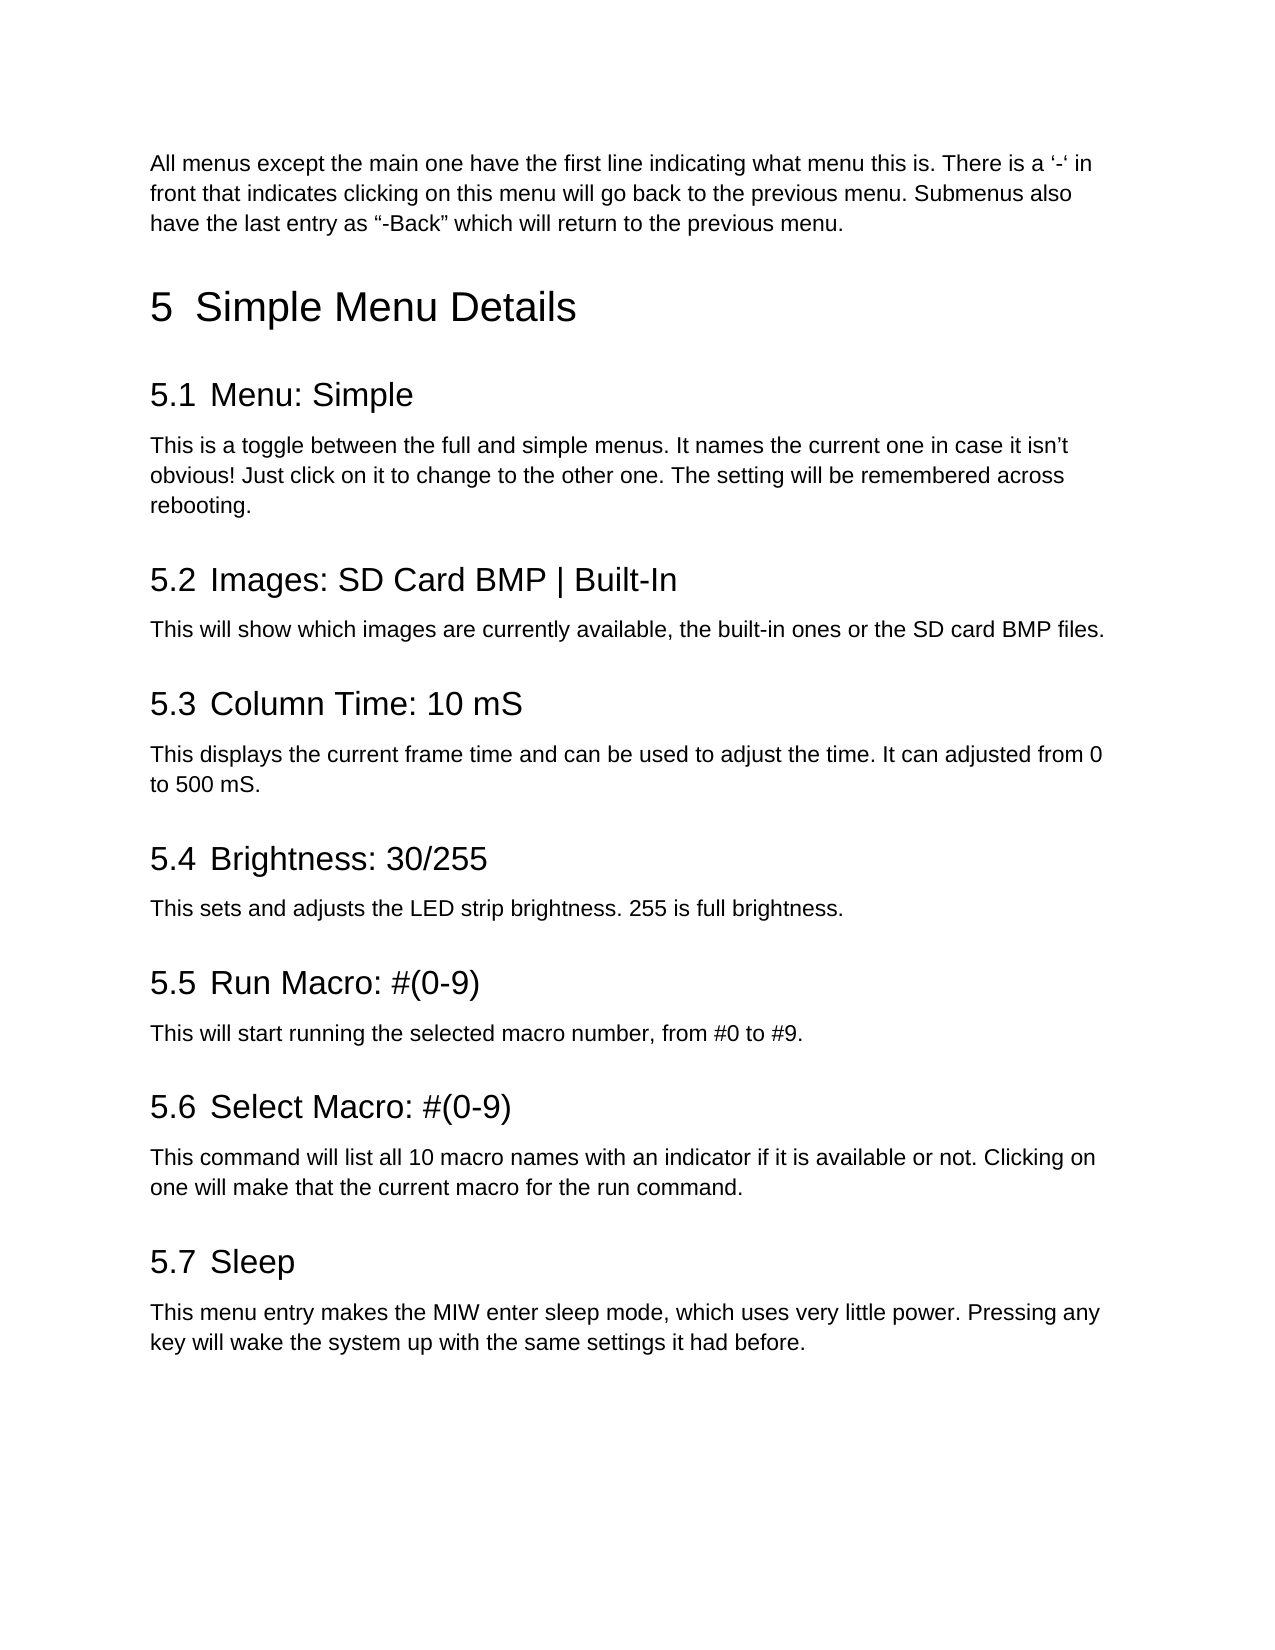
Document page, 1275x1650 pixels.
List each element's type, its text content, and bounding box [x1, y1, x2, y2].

subtitle Run Macro: #(0-9) [150, 963, 1125, 1001]
text This displays the current frame time and can be used to adjust the time. It can adjusted from 0 to 500 mS. [150, 741, 1125, 797]
subtitle Column Time: 10 mS [150, 684, 1125, 722]
text This command will list all 10 macro names with an indicator if it is available or not. Clicking on one will make that the current macro for the run command. [150, 1144, 1125, 1201]
subtitle Select Macro: #(0-9) [150, 1087, 1125, 1126]
text This will start running the selected macro number, from #0 to #9. [150, 1020, 1125, 1046]
subtitle Brightness: 30/255 [150, 839, 1125, 877]
text All menus except the main one have the first line indicating what menu this is. There is a ‘-‘ in front that indicates clicking on this menu will go back to the previous menu. Submenus also have the last entry as “-Back” which will return to the previous menu. [150, 150, 1125, 237]
subtitle Menu: Simple [150, 375, 1125, 413]
text This sets and adjusts the LED strip brightness. 255 is full brightness. [150, 895, 1125, 922]
text This will show which images are currently available, the built-in ones or the SD card BMP files. [150, 616, 1125, 643]
subtitle Simple Menu Details [150, 282, 1125, 330]
text This is a toggle between the full and simple menus. It names the current one in case it isn’t obvious! Just click on it to change to the other one. The setting will be remembered across rebooting. [150, 432, 1125, 518]
text This menu entry makes the MIW enter sleep mode, which uses very little power. Pressing any key will wake the system up with the same settings it had before. [150, 1299, 1125, 1355]
subtitle Images: SD Card BMP | Built-In [150, 560, 1125, 598]
subtitle Sleep [150, 1242, 1125, 1280]
